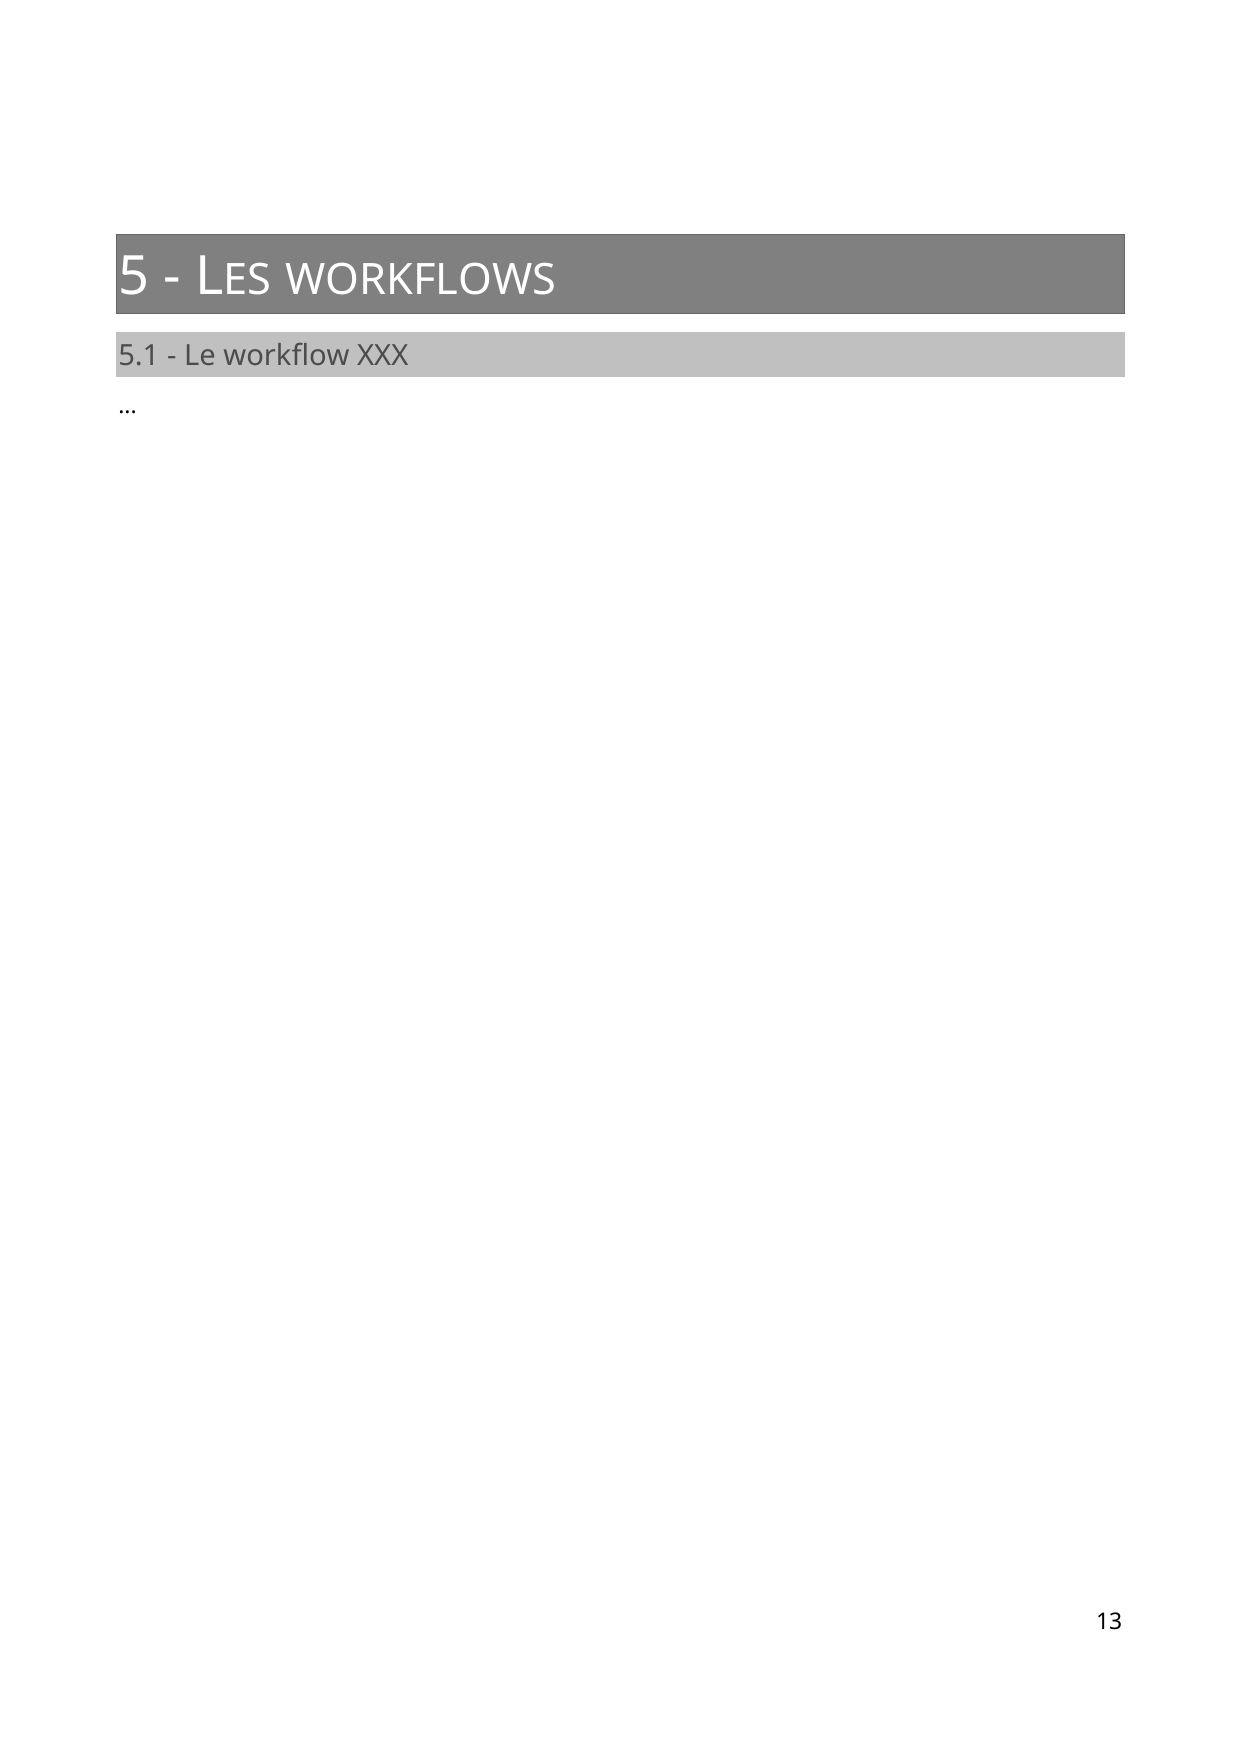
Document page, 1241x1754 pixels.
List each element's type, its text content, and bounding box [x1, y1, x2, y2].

subtitle Le workflow XXX [117, 333, 1124, 376]
subtitle Les workflows [117, 235, 1124, 313]
text ... [118, 389, 1122, 420]
